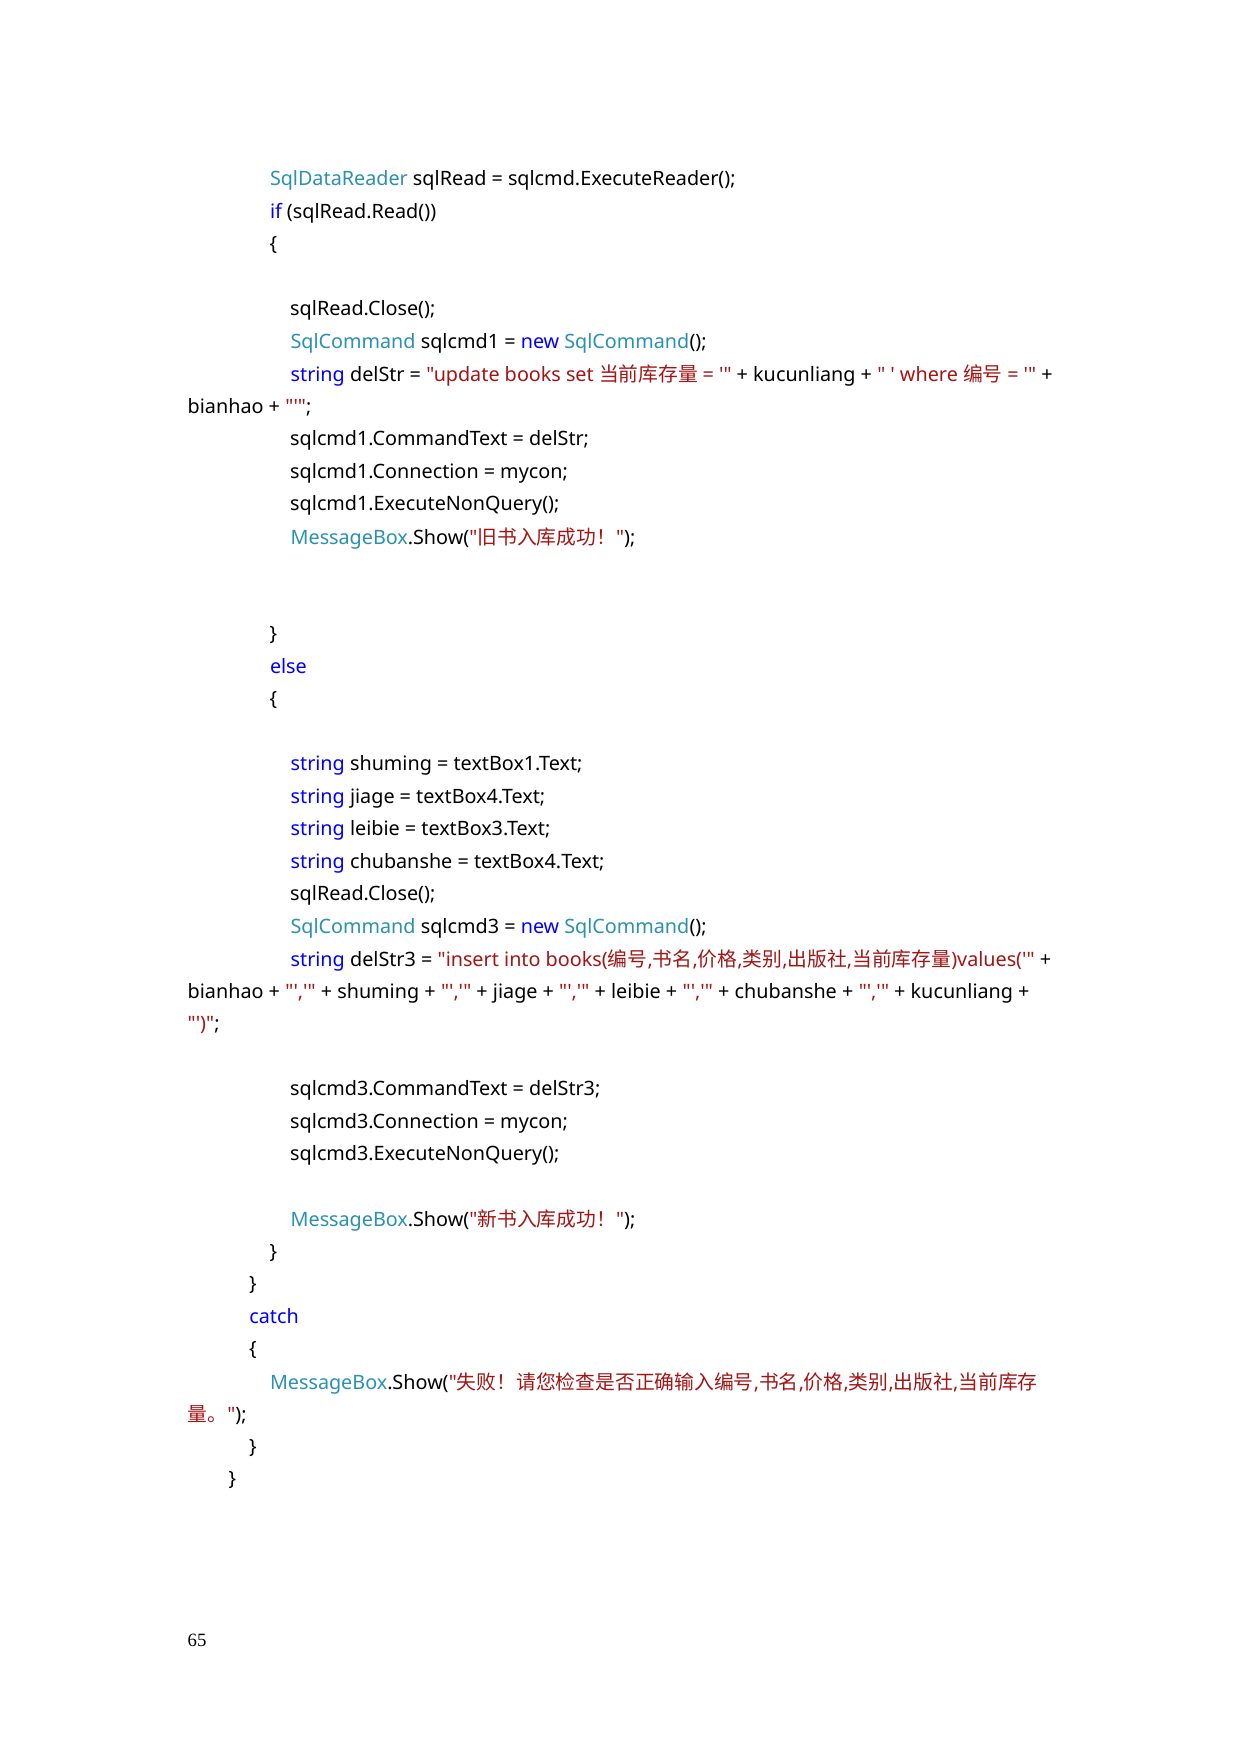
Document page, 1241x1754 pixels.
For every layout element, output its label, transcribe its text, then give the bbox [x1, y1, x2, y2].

text string shuming = textBox1.Text; [187, 747, 1053, 779]
text } [187, 1267, 1053, 1299]
text MessageBox.Show("失败！请您检查是否正确输入编号,书名,价格,类别,出版社,当前库存量。"); [187, 1364, 1053, 1429]
text { [187, 682, 1053, 714]
text if (sqlRead.Read()) [187, 194, 1053, 227]
text string delStr3 = "insert into books(编号,书名,价格,类别,出版社,当前库存量)values('" + bianhao + "','" + shuming + "','" + jiage + "','" + leibie + "','" + chubanshe + "','" + kucunliang + "')"; [187, 942, 1053, 1039]
text string delStr = "update books set 当前库存量 = '" + kucunliang + " ' where 编号 = '" + bianhao + "'"; [187, 357, 1053, 422]
text sqlcmd3.ExecuteNonQuery(); [187, 1137, 1053, 1169]
text else [187, 649, 1053, 682]
text string leibie = textBox3.Text; [187, 812, 1053, 844]
text } [187, 1234, 1053, 1267]
text sqlcmd1.ExecuteNonQuery(); [187, 487, 1053, 519]
text sqlcmd3.Connection = mycon; [187, 1104, 1053, 1137]
text sqlRead.Close(); [187, 292, 1053, 324]
text sqlcmd1.Connection = mycon; [187, 454, 1053, 487]
text string chubanshe = textBox4.Text; [187, 844, 1053, 877]
text MessageBox.Show("新书入库成功！"); [187, 1202, 1053, 1234]
text { [187, 1332, 1053, 1364]
text } [187, 1462, 1053, 1494]
text MessageBox.Show("旧书入库成功！"); [187, 519, 1053, 552]
text catch [187, 1299, 1053, 1332]
text sqlcmd3.CommandText = delStr3; [187, 1072, 1053, 1104]
text sqlcmd1.CommandText = delStr; [187, 422, 1053, 454]
text { [187, 227, 1053, 259]
text SqlCommand sqlcmd1 = new SqlCommand(); [187, 324, 1053, 357]
text sqlRead.Close(); [187, 877, 1053, 909]
text SqlCommand sqlcmd3 = new SqlCommand(); [187, 909, 1053, 942]
text SqlDataReader sqlRead = sqlcmd.ExecuteReader(); [187, 162, 1053, 194]
text } [187, 617, 1053, 649]
text string jiage = textBox4.Text; [187, 779, 1053, 812]
text } [187, 1429, 1053, 1462]
